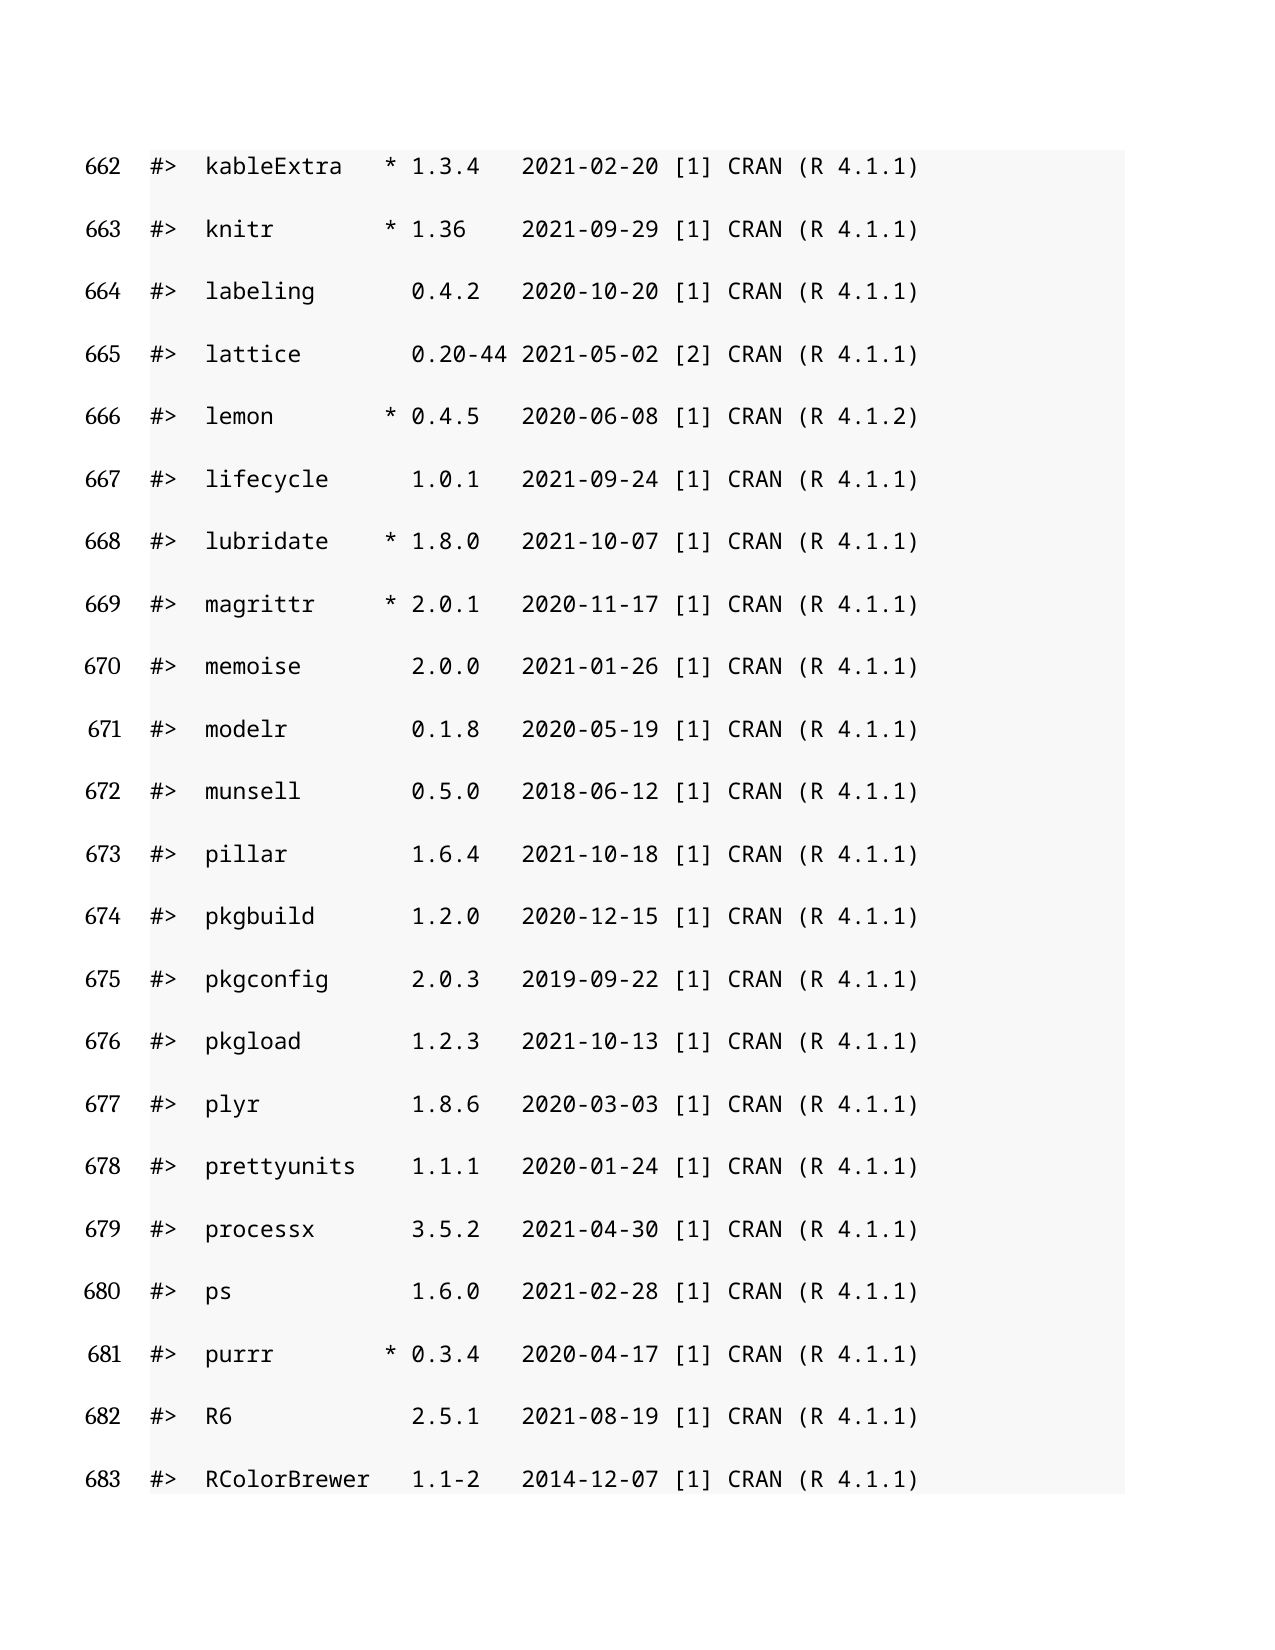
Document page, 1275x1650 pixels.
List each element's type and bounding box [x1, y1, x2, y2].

text [150, 150, 1125, 1494]
